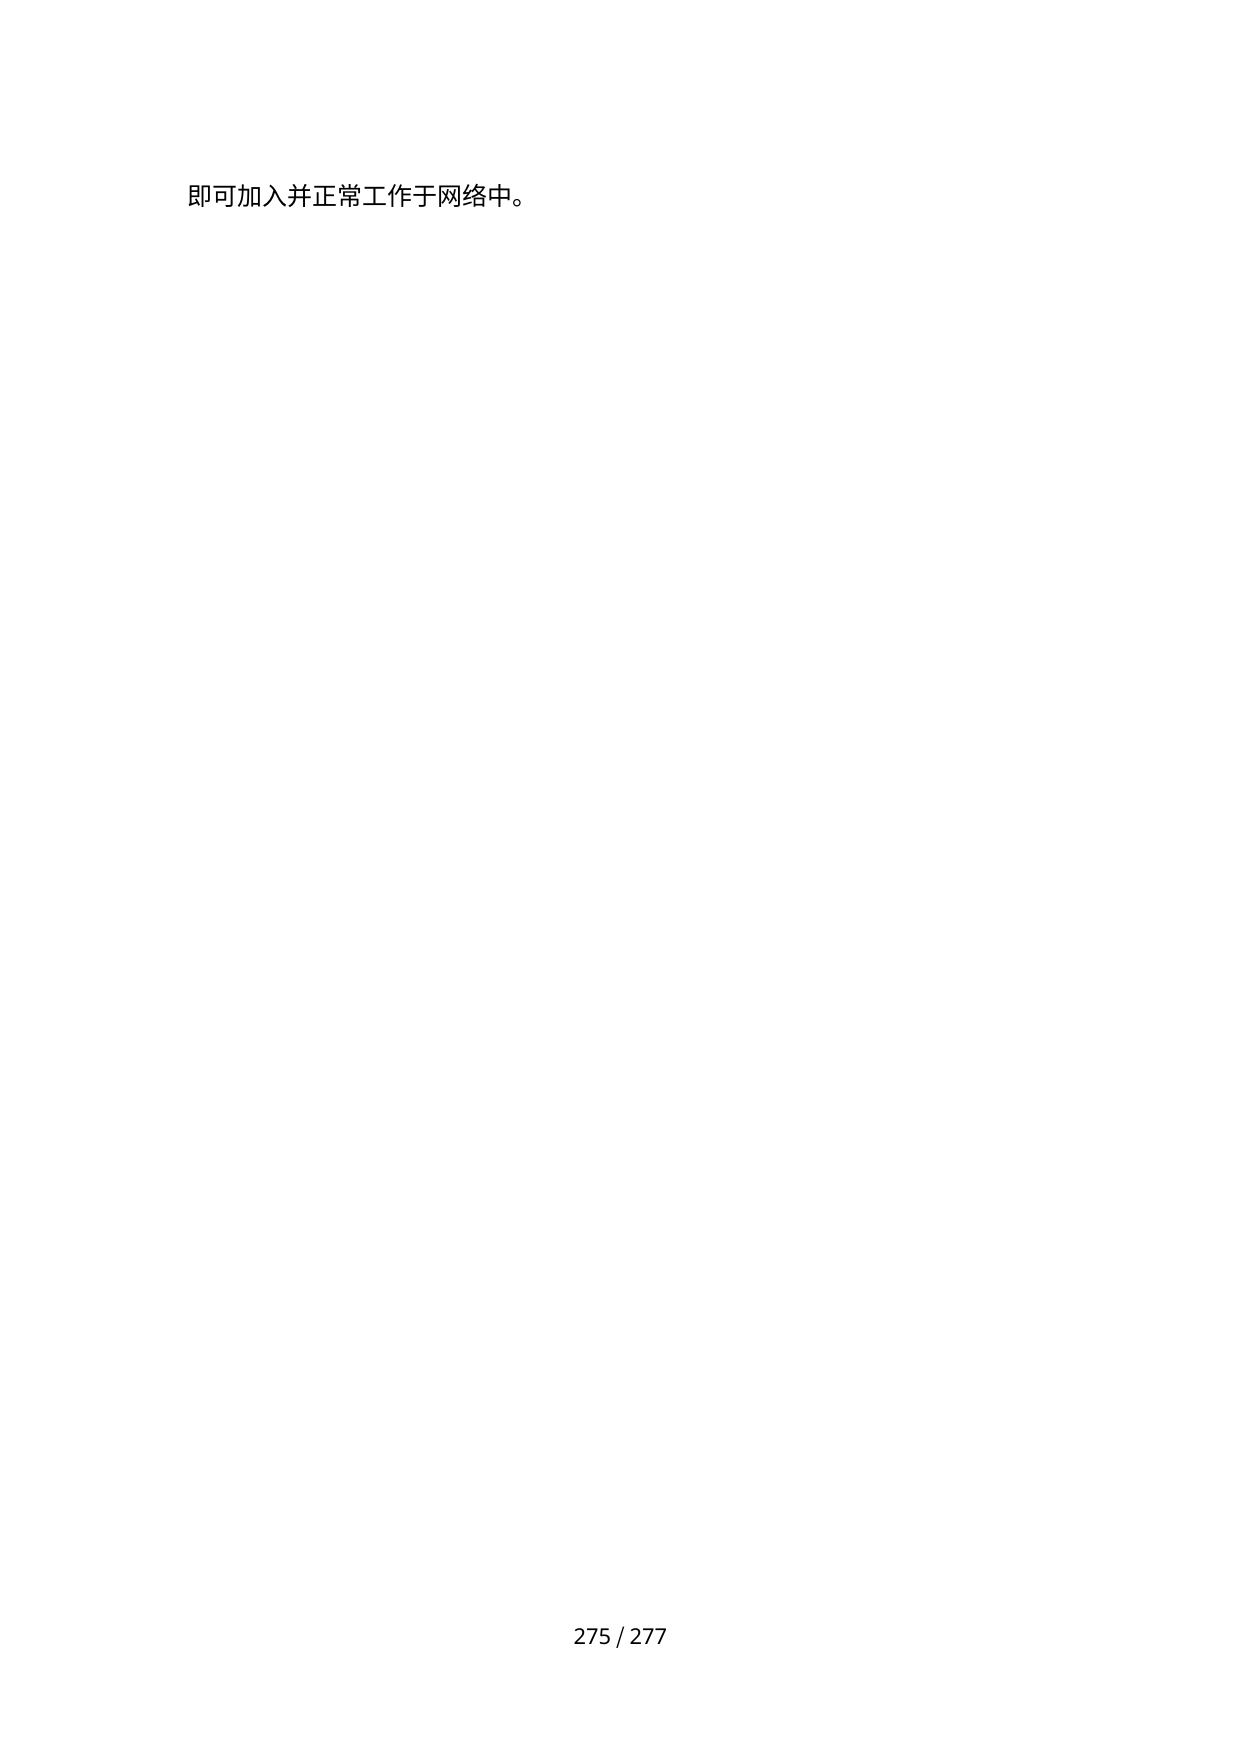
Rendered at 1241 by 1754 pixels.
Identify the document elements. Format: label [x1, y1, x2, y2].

text [187, 162, 1053, 227]
